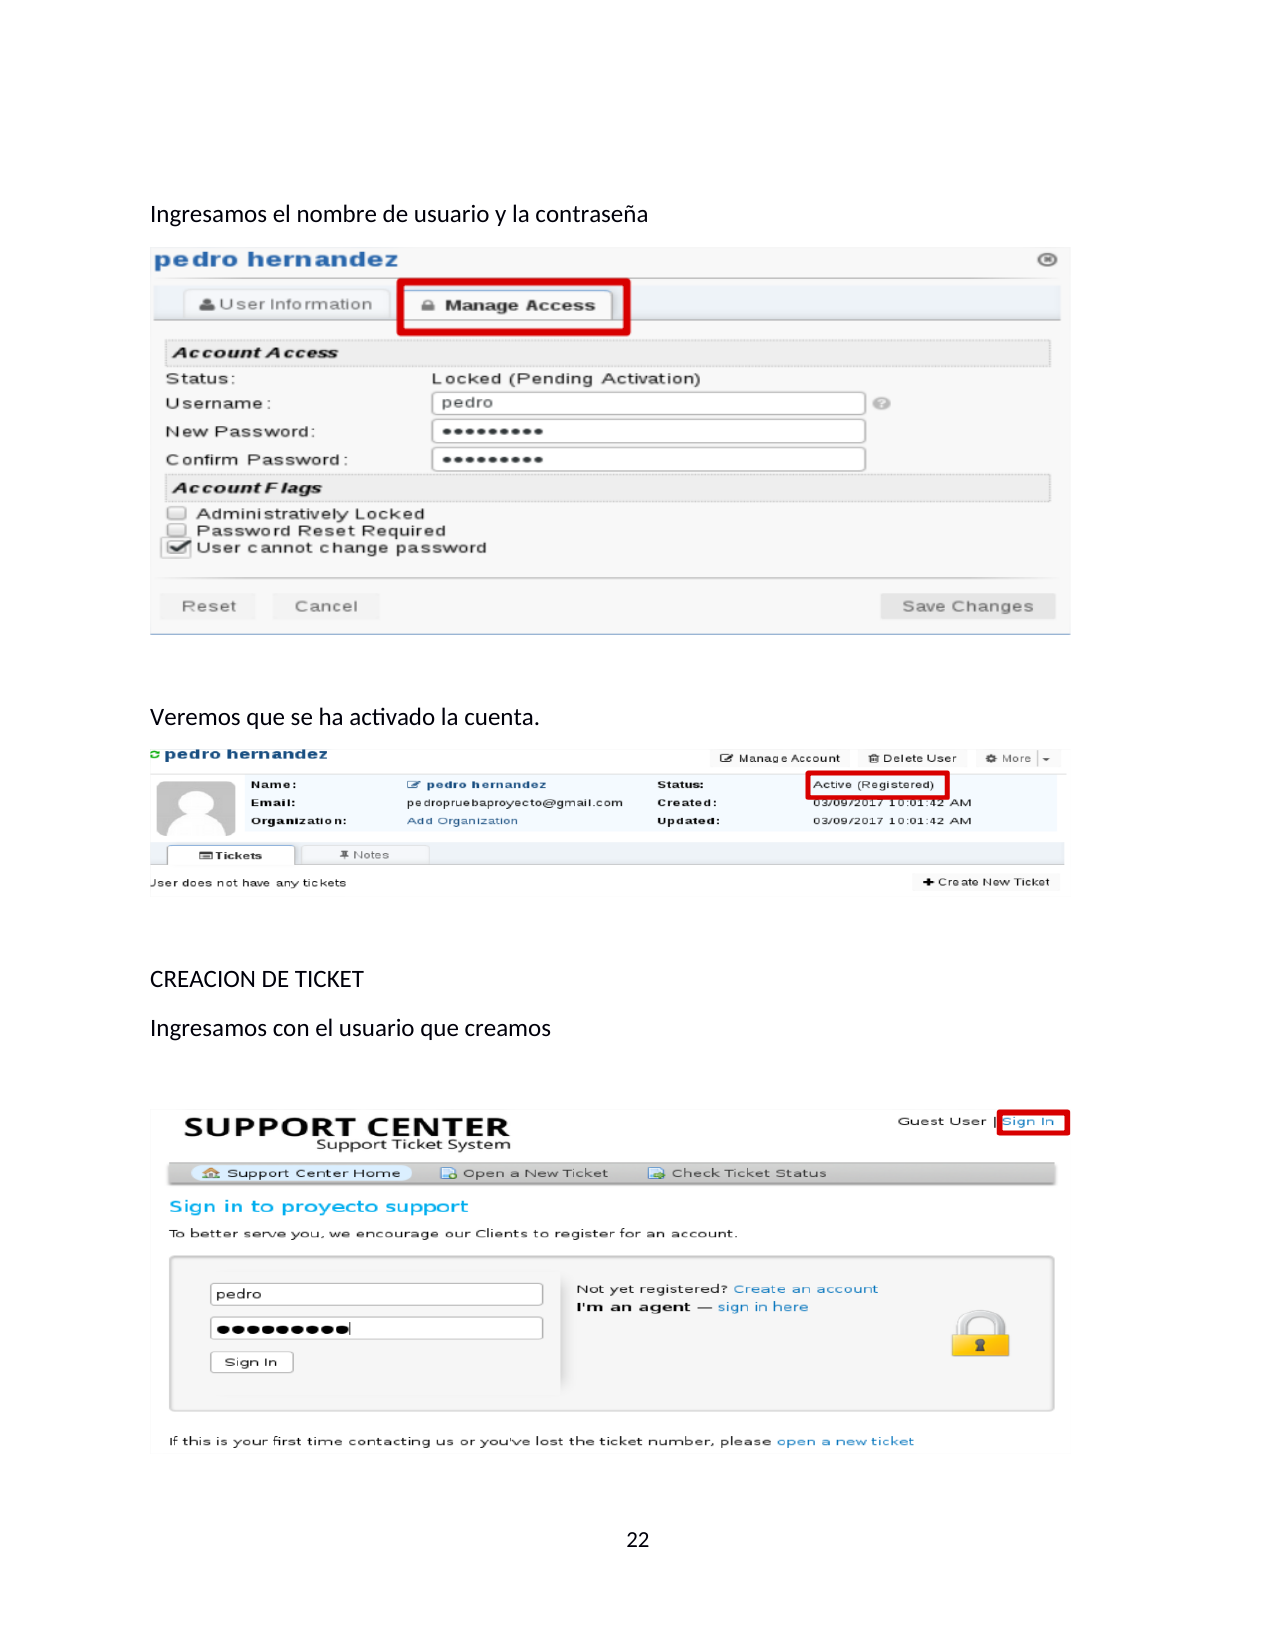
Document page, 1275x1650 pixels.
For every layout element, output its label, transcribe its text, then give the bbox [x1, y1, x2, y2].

text CREACION DE TICKET [150, 963, 1125, 994]
picture [150, 1109, 1071, 1454]
text Veremos que se ha activado la cuenta. [150, 701, 1125, 731]
text Ingresamos con el usuario que creamos [150, 1012, 1125, 1043]
picture [150, 247, 1071, 635]
text Ingresamos el nombre de usuario y la contraseña [150, 199, 1125, 229]
picture [150, 749, 1071, 897]
